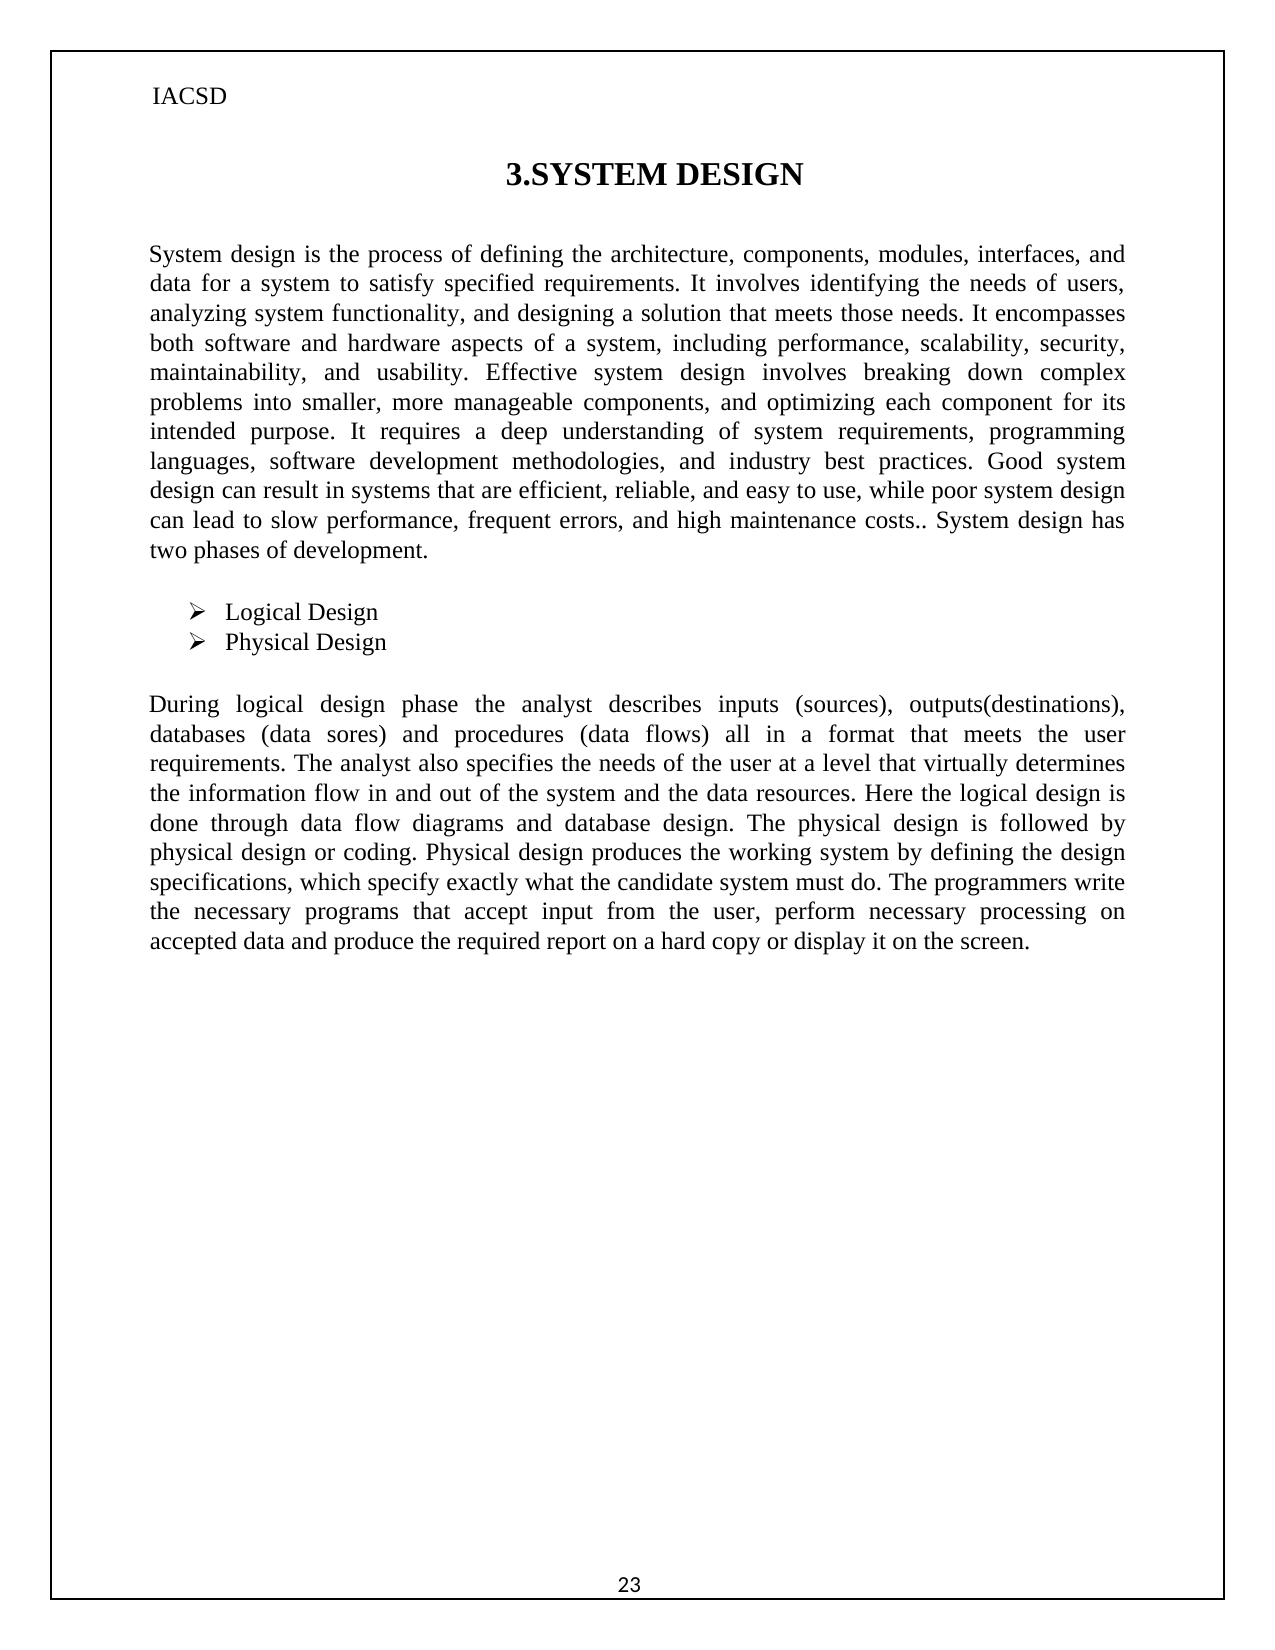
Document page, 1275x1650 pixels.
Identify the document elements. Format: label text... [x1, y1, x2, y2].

text System design is the process of defining the architecture, components, modules, interfaces, and data for a system to satisfy specified requirements. It involves identifying the needs of users, analyzing system functionality, and designing a solution that meets those needs. It encompasses both software and hardware aspects of a system, including performance, scalability, security, maintainability, and usability. Effective system design involves breaking down complex problems into smaller, more manageable components, and optimizing each component for its intended purpose. It requires a deep understanding of system requirements, programming languages, software development methodologies, and industry best practices. Good system design can result in systems that are efficient, reliable, and easy to use, while poor system design can lead to slow performance, frequent errors, and high maintenance costs.. System design has two phases of development. [148, 239, 1126, 563]
list Logical Design [187, 597, 1126, 625]
text During logical design phase the analyst describes inputs (sources), outputs(destinations), databases (data sores) and procedures (data flows) all in a format that meets the user requirements. The analyst also specifies the needs of the user at a level that virtually determines the information flow in and out of the system and the data resources. Here the logical design is done through data flow diagrams and database design. The physical design is followed by physical design or coding. Physical design produces the working system by defining the design specifications, which specify exactly what the candidate system must do. The programmers write the necessary programs that accept input from the user, perform necessary processing on accepted data and produce the required report on a hard copy or display it on the screen. [148, 689, 1126, 955]
subtitle 3.SYSTEM DESIGN [162, 154, 1148, 192]
list Physical Design [187, 627, 1126, 656]
